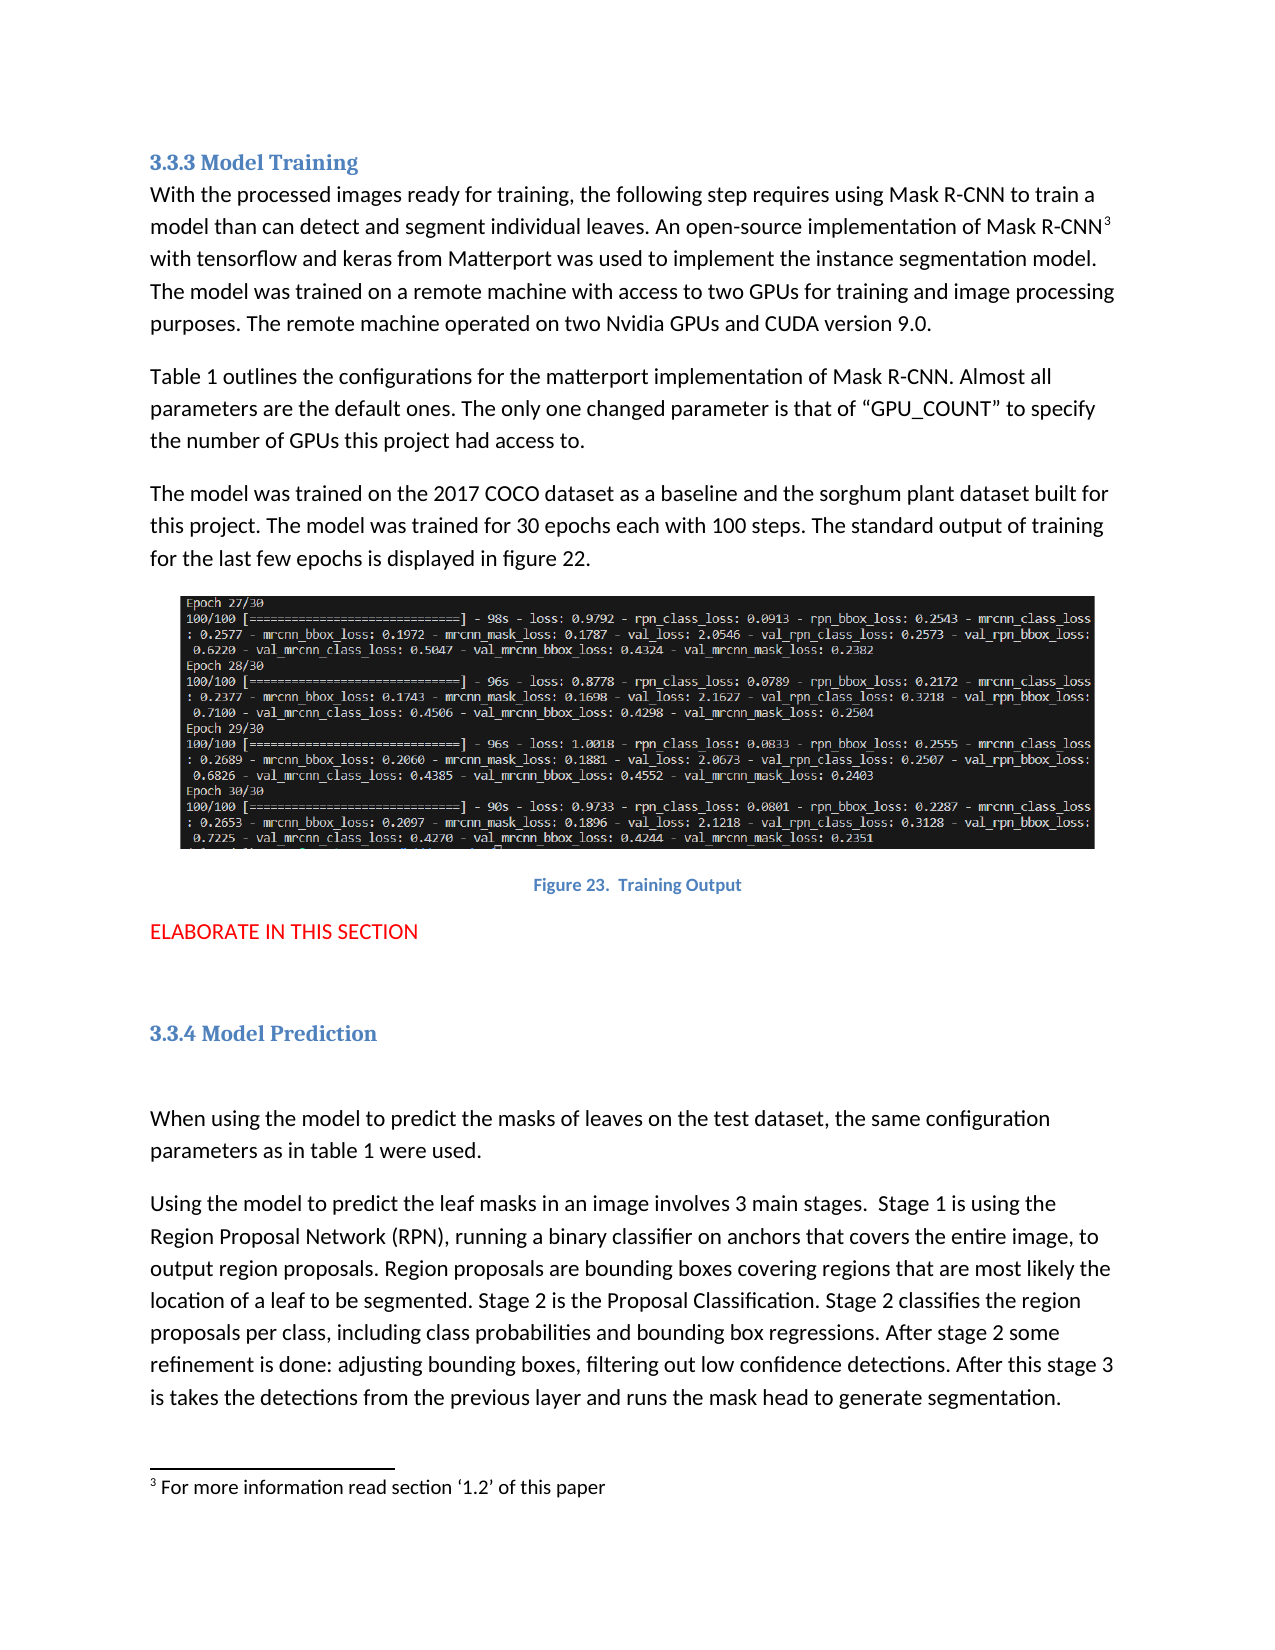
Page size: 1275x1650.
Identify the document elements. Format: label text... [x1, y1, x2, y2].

text Table 1 outlines the configurations for the matterport implementation of Mask R-CNN. Almost all parameters are the default ones. The only one changed parameter is that of “GPU_COUNT” to specify the number of GPUs this project had access to. [150, 362, 1125, 454]
subtitle 3.3.3 Model Training [150, 150, 1125, 176]
text The model was trained on the 2017 COCO dataset as a baseline and the sorghum plant dataset built for this project. The model was trained for 30 epochs each with 100 steps. The standard output of training for the last few epochs is displayed in figure 22. [150, 479, 1125, 572]
picture [180, 596, 1095, 849]
text With the processed images ready for training, the following step requires using Mask R-CNN to train a model than can detect and segment individual leaves. An open-source implementation of Mask R-CNN with tensorflow and keras from Matterport was used to implement the instance segmentation model. The model was trained on a remote machine with access to two GPUs for training and image processing purposes. The remote machine operated on two Nvidia GPUs and CUDA version 9.0. [150, 180, 1125, 337]
text ELABORATE IN THIS SECTION [150, 917, 1125, 945]
subtitle 3.3.4 Model Prediction [150, 1021, 1125, 1047]
text Using the model to predict the leaf masks in an image involves 3 main stages. Stage 1 is using the Region Proposal Network (RPN), running a binary classifier on anchors that covers the entire image, to output region proposals. Region proposals are bounding boxes covering regions that are most likely the location of a leaf to be segmented. Stage 2 is the Proposal Classification. Stage 2 classifies the region proposals per class, including class probabilities and bounding box regressions. After stage 2 some refinement is done: adjusting bounding boxes, filtering out low confidence detections. After this stage 3 is takes the detections from the previous layer and runs the mask head to generate segmentation. [150, 1189, 1125, 1411]
text When using the model to predict the masks of leaves on the test dataset, the same configuration parameters as in table 1 were used. [150, 1104, 1125, 1164]
